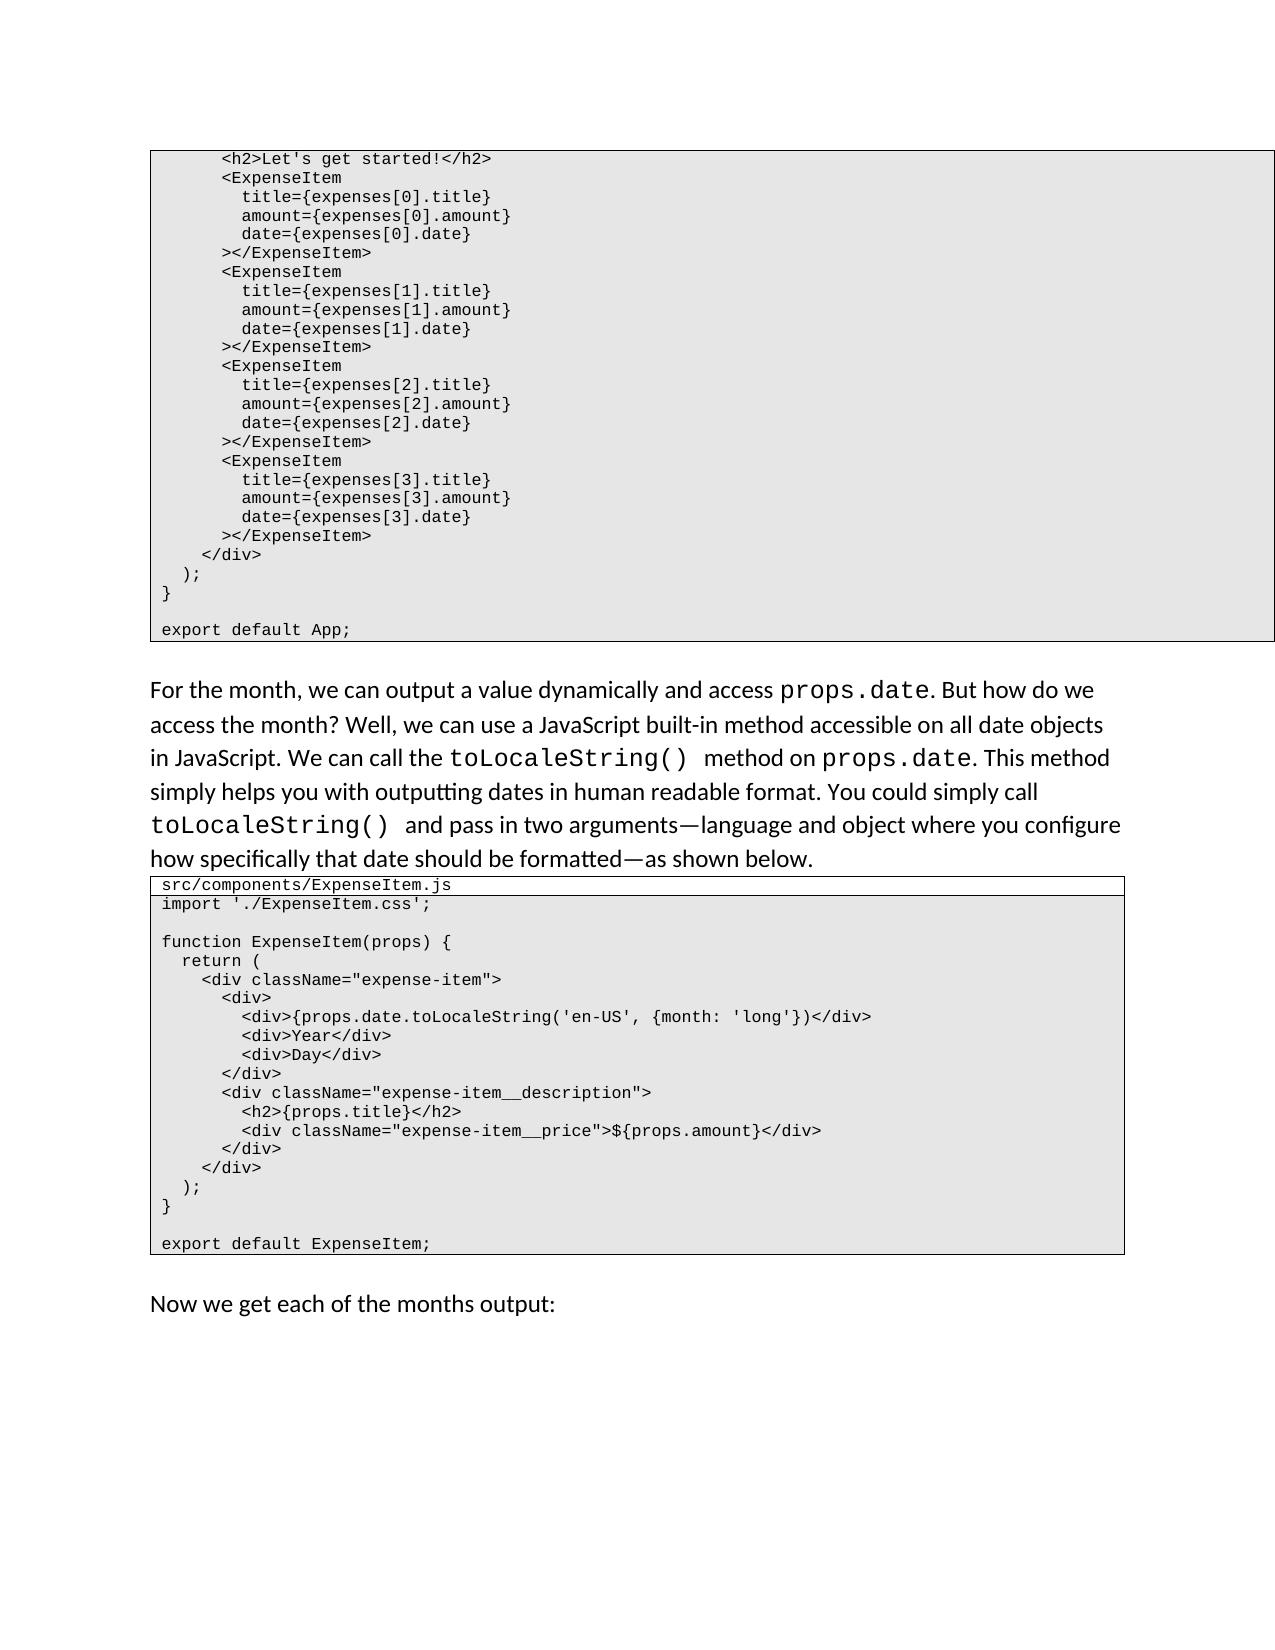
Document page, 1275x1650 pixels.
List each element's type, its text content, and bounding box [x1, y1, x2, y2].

text For the month, we can output a value dynamically and access props.date. But how do we access the month? Well, we can use a JavaScript built-in method accessible on all date objects in JavaScript. We can call the toLocaleString() method on props.date. This method simply helps you with outputting dates in human readable format. You could simply call toLocaleString() and pass in two arguments—language and object where you configure how specifically that date should be formatted—as shown below. [150, 675, 1125, 873]
text Now we get each of the months output: [150, 1288, 1125, 1318]
table_header src/components/ExpenseItem.js [151, 877, 1124, 895]
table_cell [151, 151, 1274, 641]
table_cell import './ExpenseItem.css'; function ExpenseItem(props) { return ( <div className="expense-item"> <div> <div>{props.date.toLocaleString('en-US', {month: 'long'})</div> <div>Year</div> <div>Day</div> </div> <div className="expense-item__description"> <h2>{props.title}</h2> <div className="expense-item__price">${props.amount}</div> </div> </div> ); } export default ExpenseItem; [151, 896, 1124, 1254]
